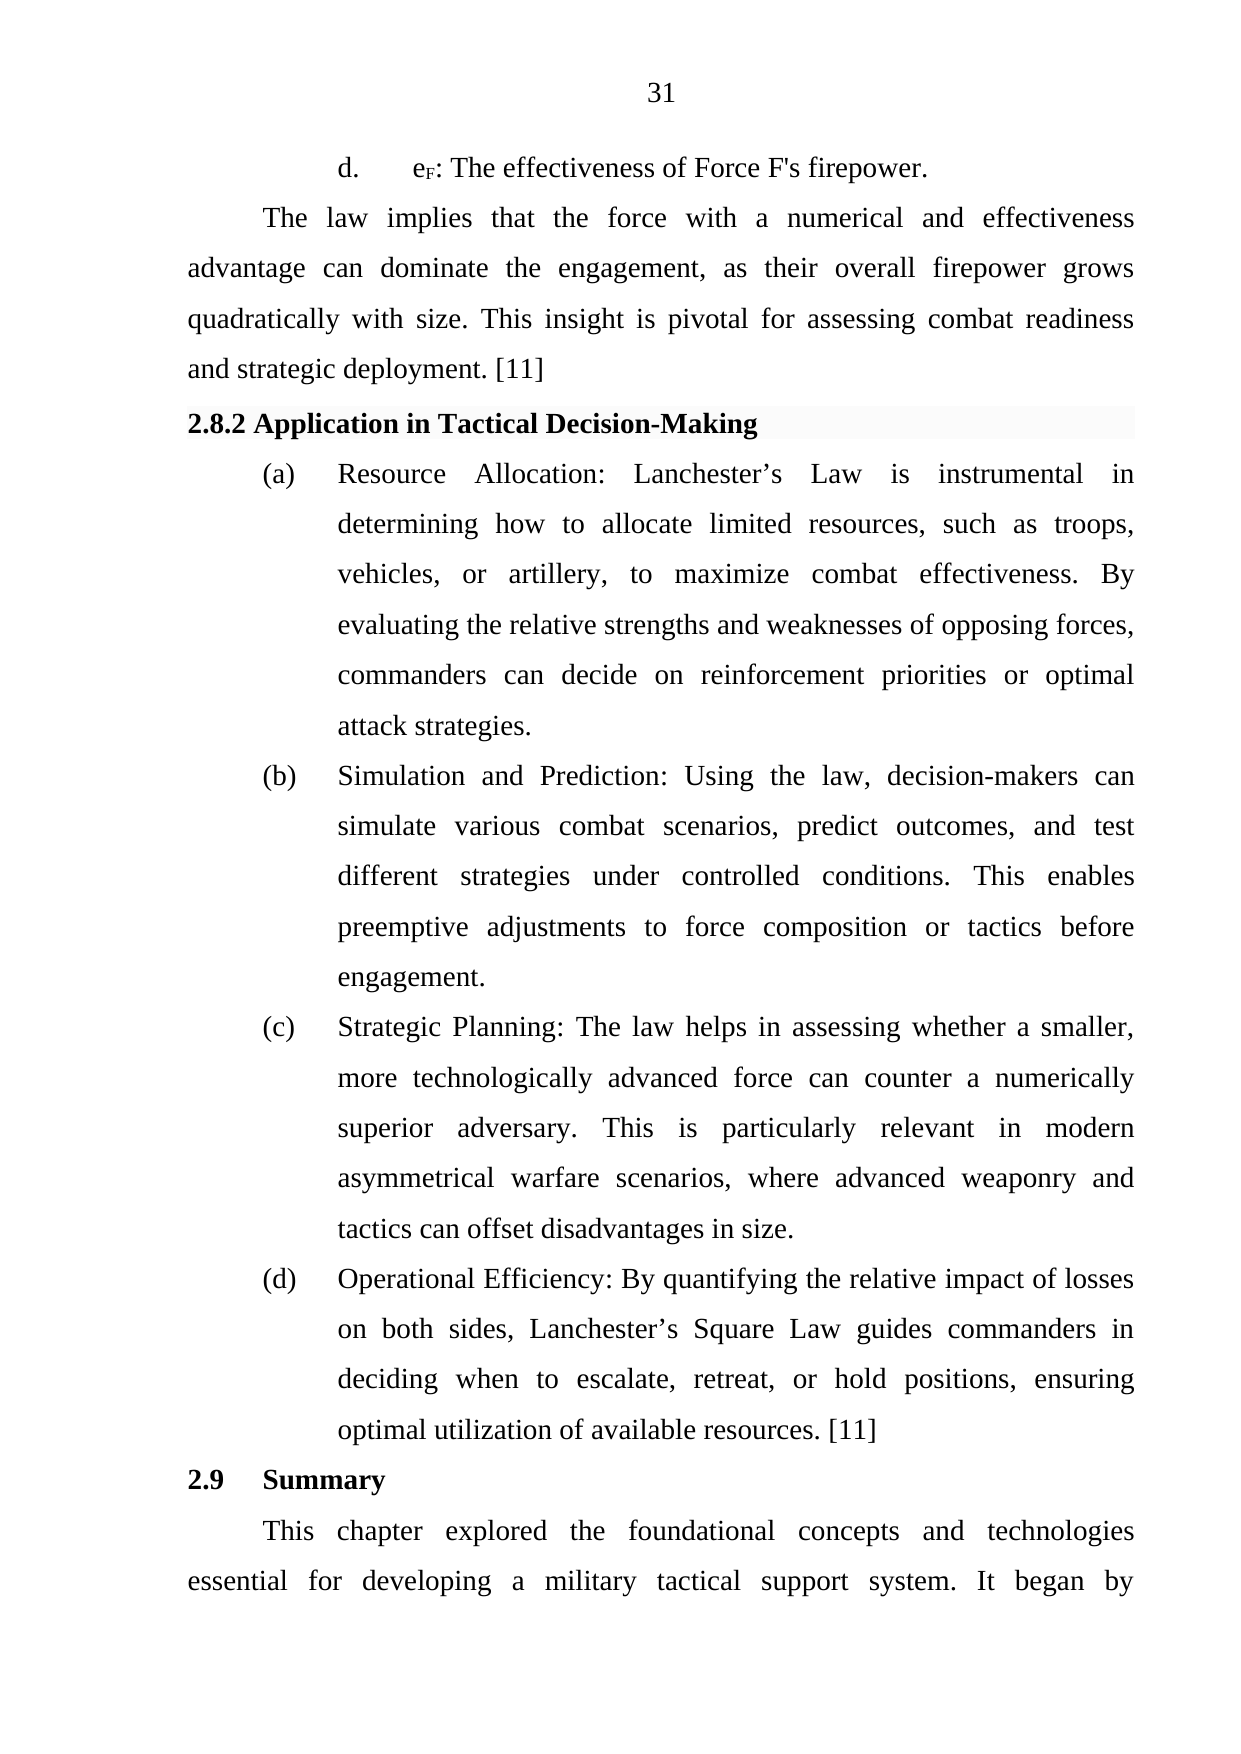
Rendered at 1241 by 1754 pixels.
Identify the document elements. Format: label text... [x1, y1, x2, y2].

list Resource Allocation: Lanchester’s Law is instrumental in determining how to allocate limited resources, such as troops, vehicles, or artillery, to maximize combat effectiveness. By evaluating the relative strengths and weaknesses of opposing forces, commanders can decide on reinforcement priorities or optimal attack strategies. [262, 456, 1135, 741]
list eF​: The effectiveness of Force F's firepower. [337, 150, 1135, 183]
subtitle 2.8.2 Application in Tactical Decision-Making [187, 406, 1135, 439]
list Operational Efficiency: By quantifying the relative impact of losses on both sides, Lanchester’s Square Law guides commanders in deciding when to escalate, retreat, or hold positions, ensuring optimal utilization of available resources. [11] [262, 1261, 1135, 1446]
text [187, 1513, 1135, 1596]
text The law implies that the force with a numerical and effectiveness advantage can dominate the engagement, as their overall firepower grows quadratically with size. This insight is pivotal for assessing combat readiness and strategic deployment. [11] [187, 200, 1135, 385]
subtitle 2.9 Summary [187, 1462, 1135, 1496]
list Simulation and Prediction: Using the law, decision-makers can simulate various combat scenarios, predict outcomes, and test different strategies under controlled conditions. This enables preemptive adjustments to force composition or tactics before engagement. [262, 758, 1135, 993]
list Strategic Planning: The law helps in assessing whether a smaller, more technologically advanced force can counter a numerically superior adversary. This is particularly relevant in modern asymmetrical warfare scenarios, where advanced weaponry and tactics can offset disadvantages in size. [262, 1009, 1135, 1244]
